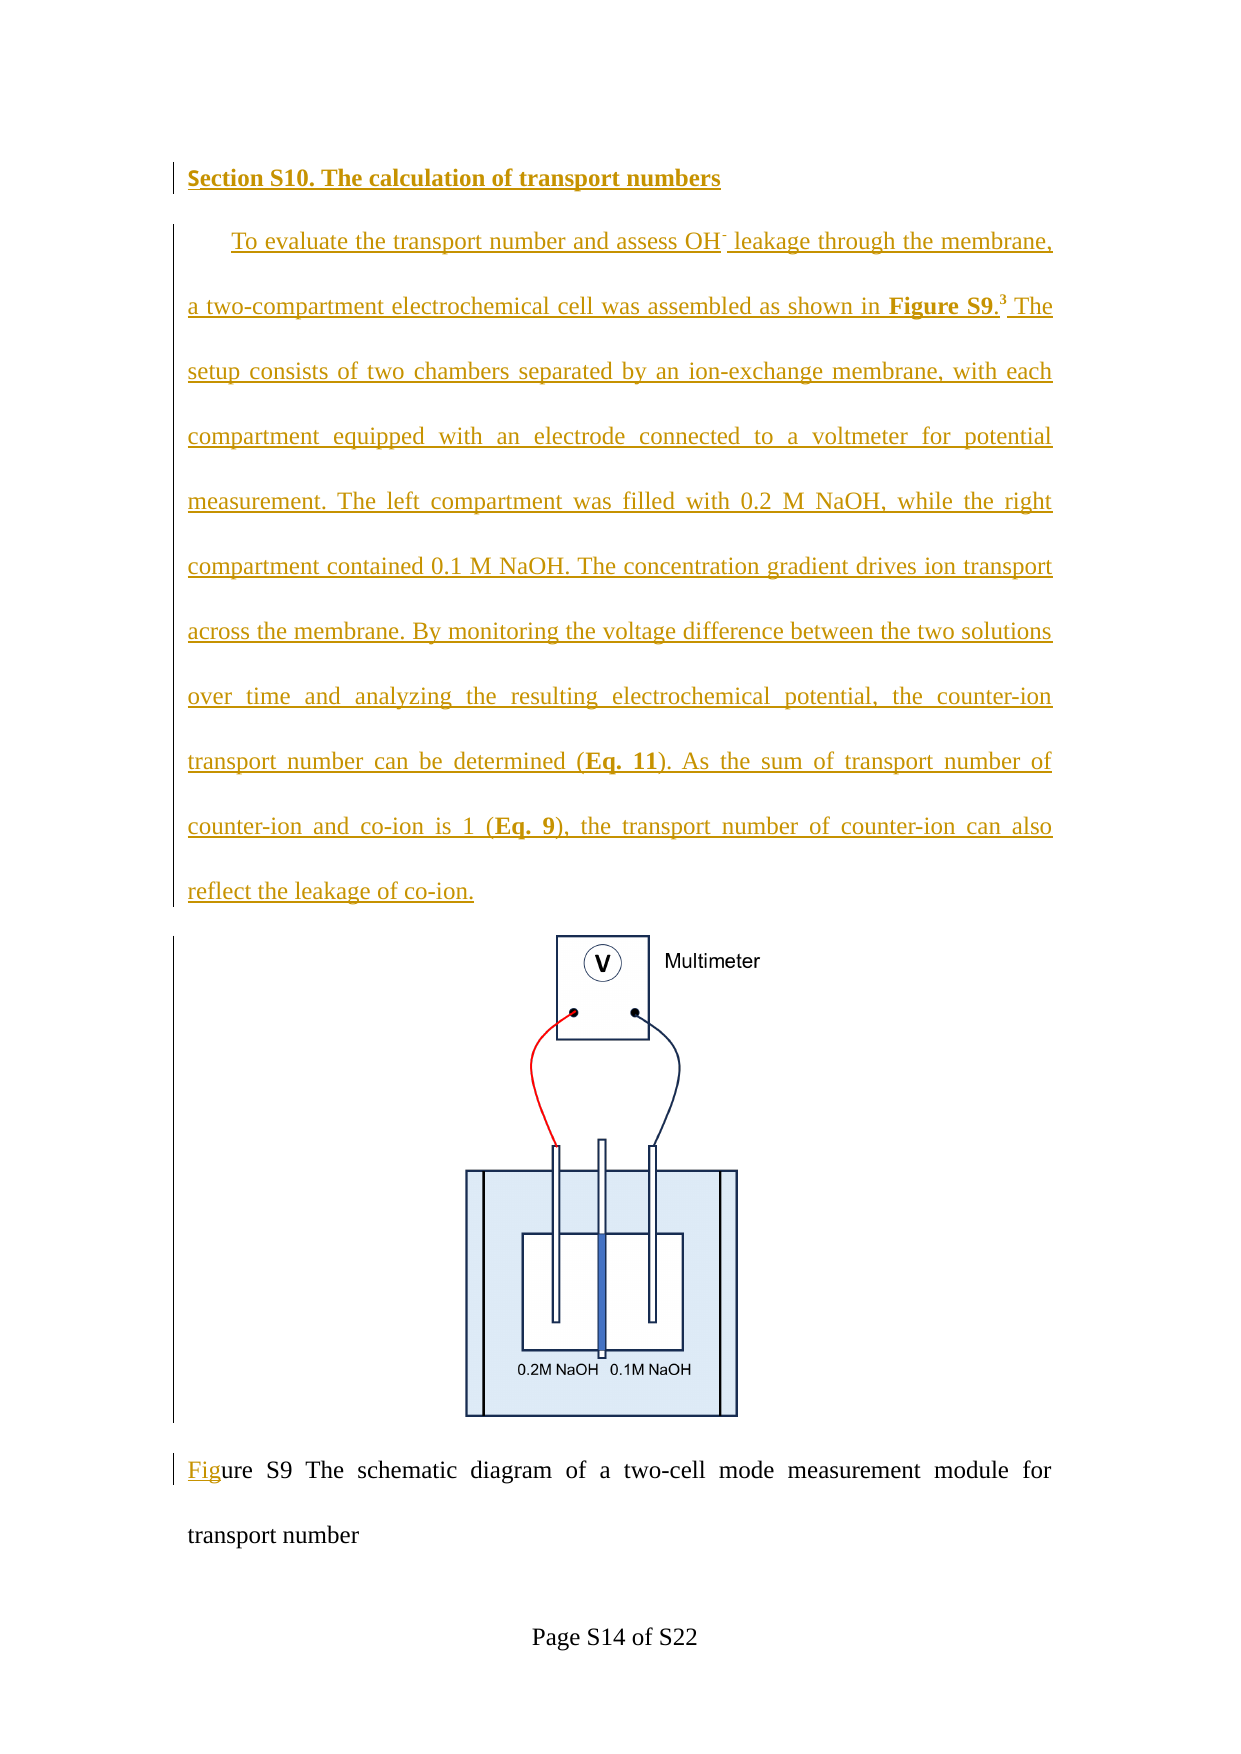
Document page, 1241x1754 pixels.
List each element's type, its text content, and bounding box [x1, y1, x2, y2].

text ure S The schematic diagram of a two-cell mode measurement module for transport number [187, 1453, 1053, 1550]
picture [465, 935, 775, 1417]
